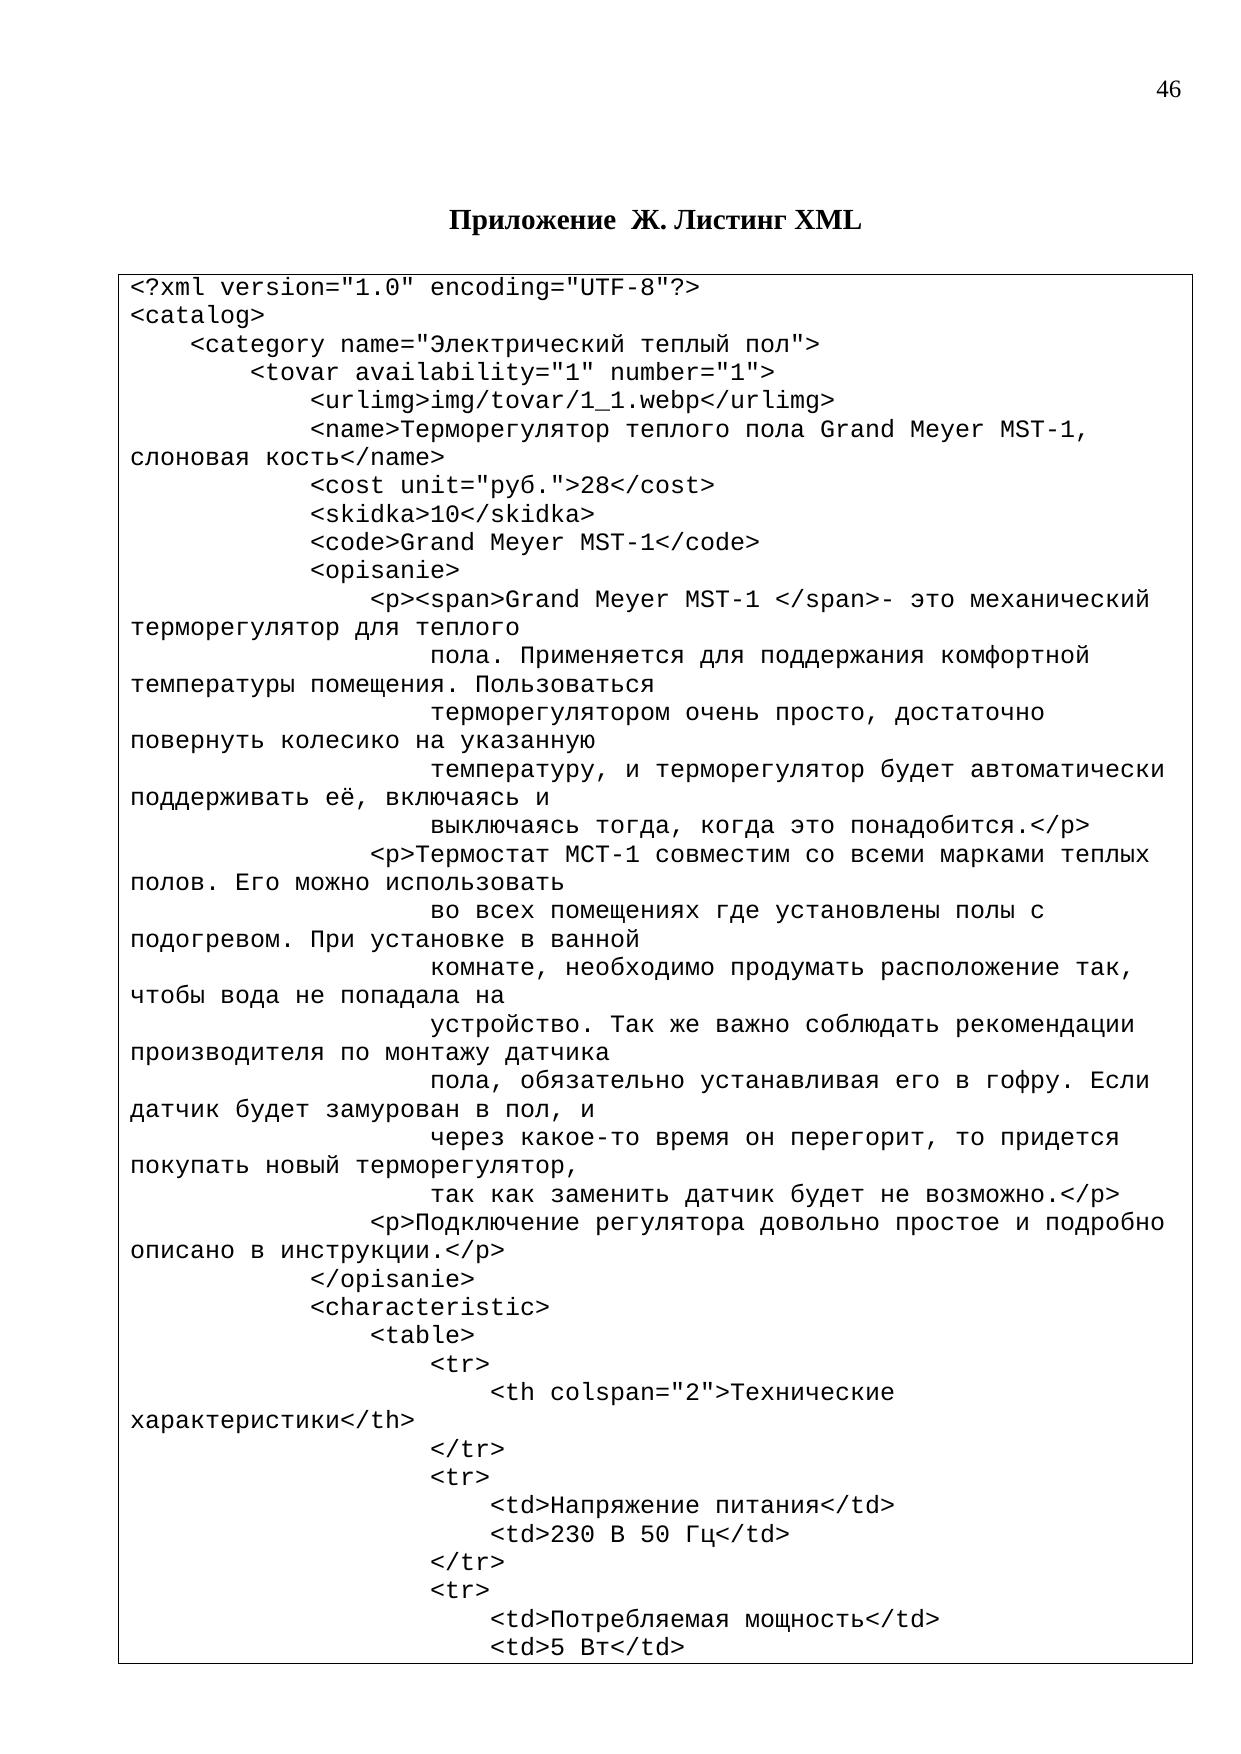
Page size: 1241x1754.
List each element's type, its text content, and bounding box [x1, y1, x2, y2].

subtitle Приложение Ж. Листинг XML [130, 202, 1181, 236]
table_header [119, 275, 1192, 1663]
